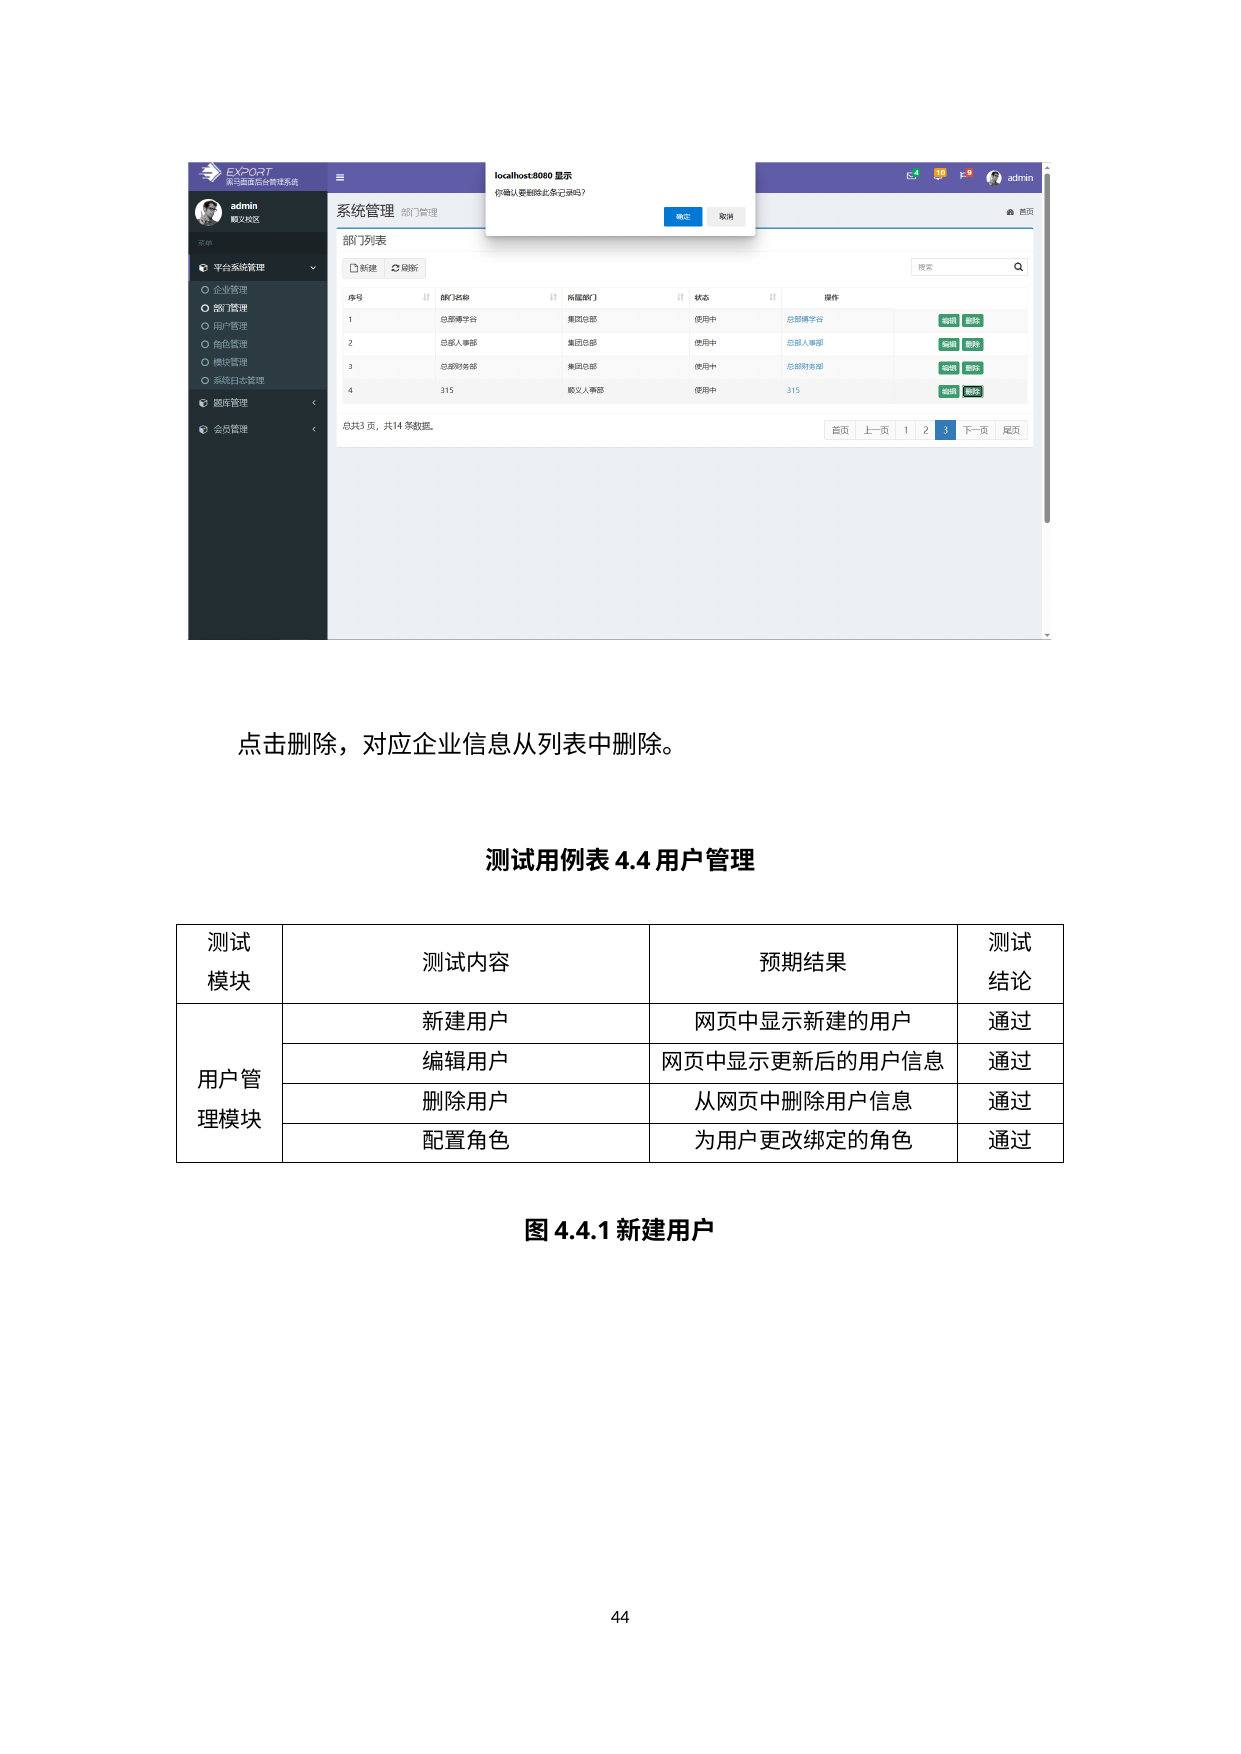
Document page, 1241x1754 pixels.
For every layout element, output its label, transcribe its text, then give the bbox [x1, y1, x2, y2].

table_cell 通过 [958, 1004, 1063, 1043]
table_cell 用户管理模块 [177, 1004, 282, 1162]
table_cell 通过 [958, 1124, 1063, 1162]
text 图4.4.1新建用户 [187, 1196, 1053, 1261]
table_cell 编辑用户 [283, 1044, 649, 1083]
table_cell 删除用户 [283, 1084, 649, 1122]
table_cell 网页中显示新建的用户 [650, 1004, 957, 1043]
table_cell 通过 [958, 1084, 1063, 1122]
table_cell 配置角色 [283, 1124, 649, 1162]
text 测试用例表4.4用户管理 [187, 826, 1053, 891]
table_cell 通过 [958, 1044, 1063, 1083]
text 点击删除，对应企业信息从列表中删除。 [187, 711, 1053, 776]
table_cell 新建用户 [283, 1004, 649, 1043]
table_cell 网页中显示更新后的用户信息 [650, 1044, 957, 1083]
table_cell 为用户更改绑定的角色 [650, 1124, 957, 1162]
table_cell 从网页中删除用户信息 [650, 1084, 957, 1122]
table_header 测试内容 [283, 925, 649, 1003]
table_header 测试 模块 [177, 925, 282, 1003]
picture [187, 162, 1052, 640]
table_header 测试 结论 [958, 925, 1063, 1003]
table_header 预期结果 [650, 925, 957, 1003]
